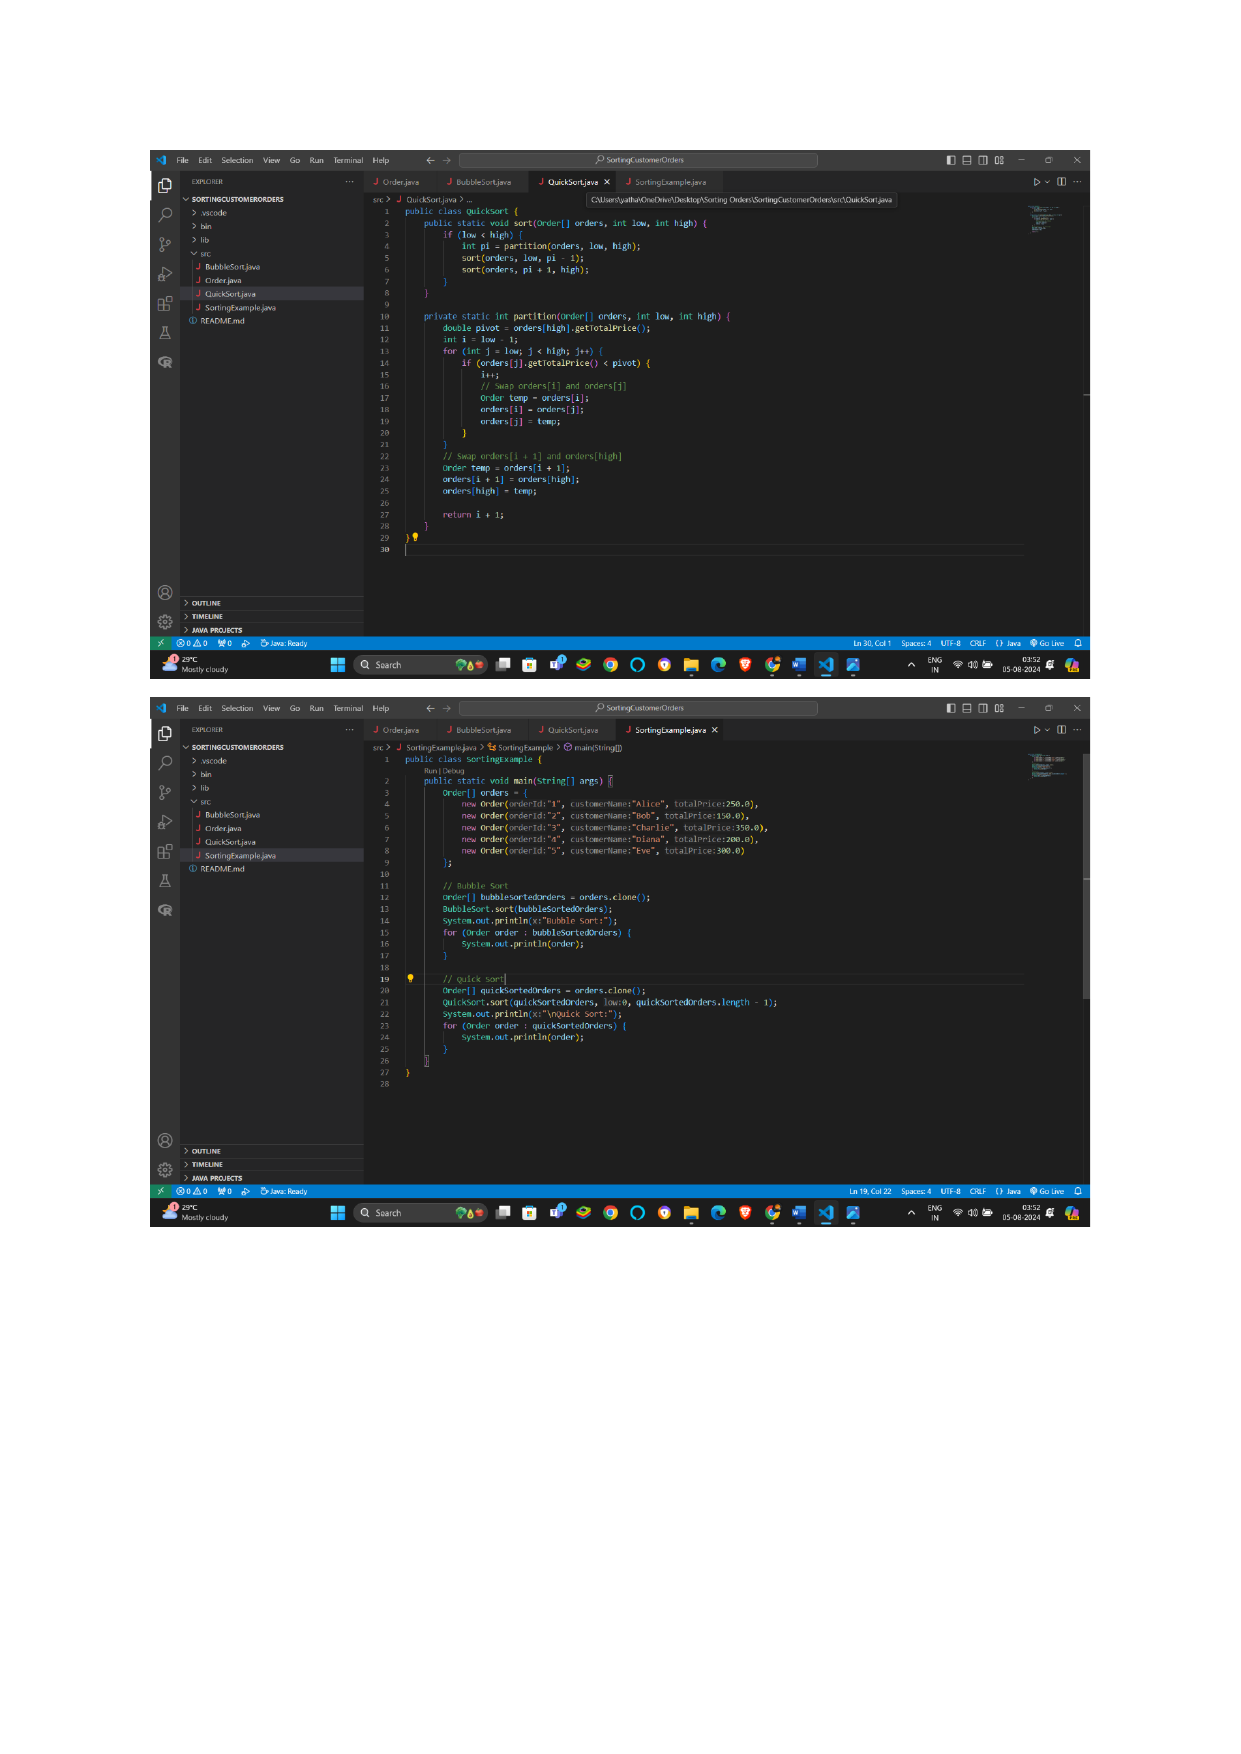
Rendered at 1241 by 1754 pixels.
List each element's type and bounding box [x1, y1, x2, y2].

picture [150, 150, 1091, 679]
picture [150, 697, 1091, 1227]
